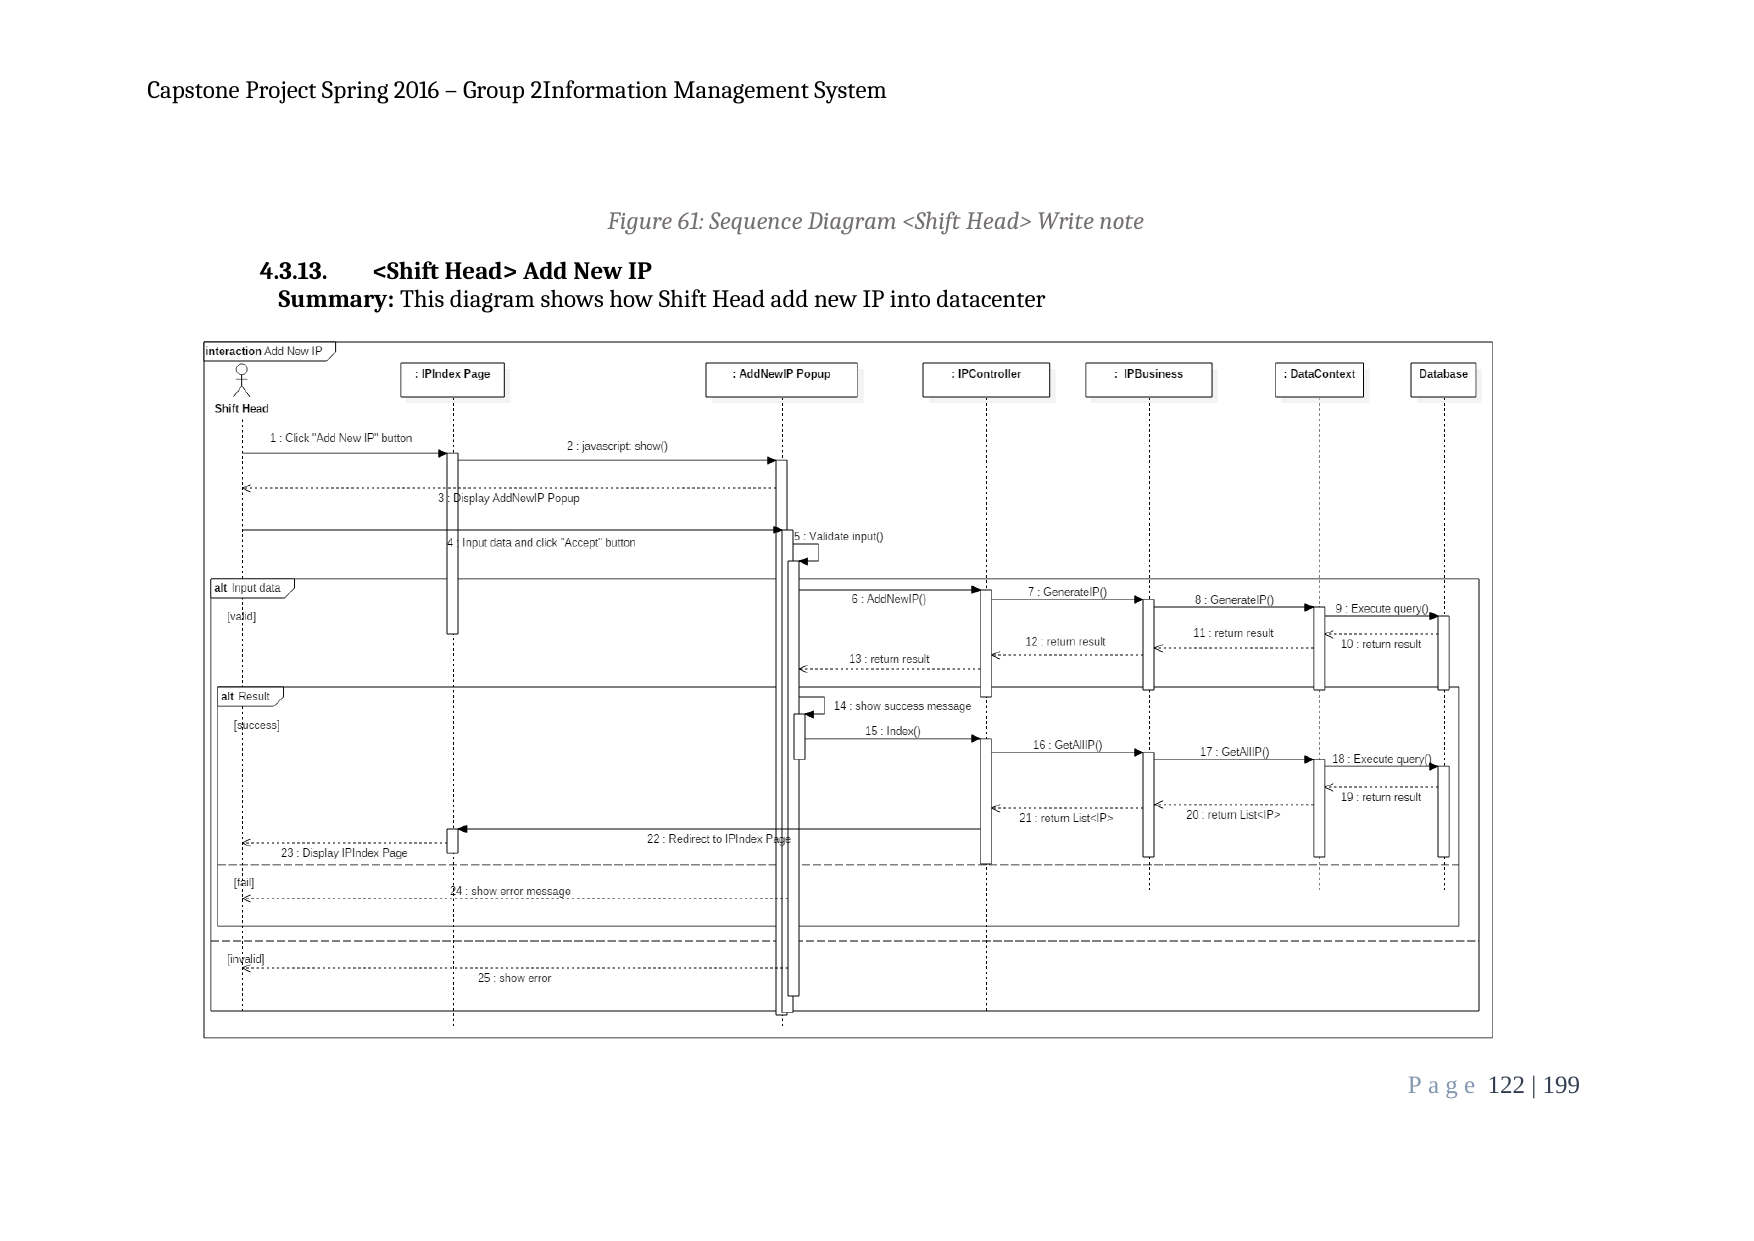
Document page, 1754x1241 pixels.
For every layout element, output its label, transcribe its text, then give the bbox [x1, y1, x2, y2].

picture [195, 333, 1526, 1072]
text Summary: This diagram shows how Shift Head add new IP into datacenter [147, 285, 1607, 314]
text Figure 61: Sequence Diagram <Shift Head> Write note [147, 207, 1607, 236]
subtitle <Shift Head> Add New IP [259, 257, 1607, 285]
